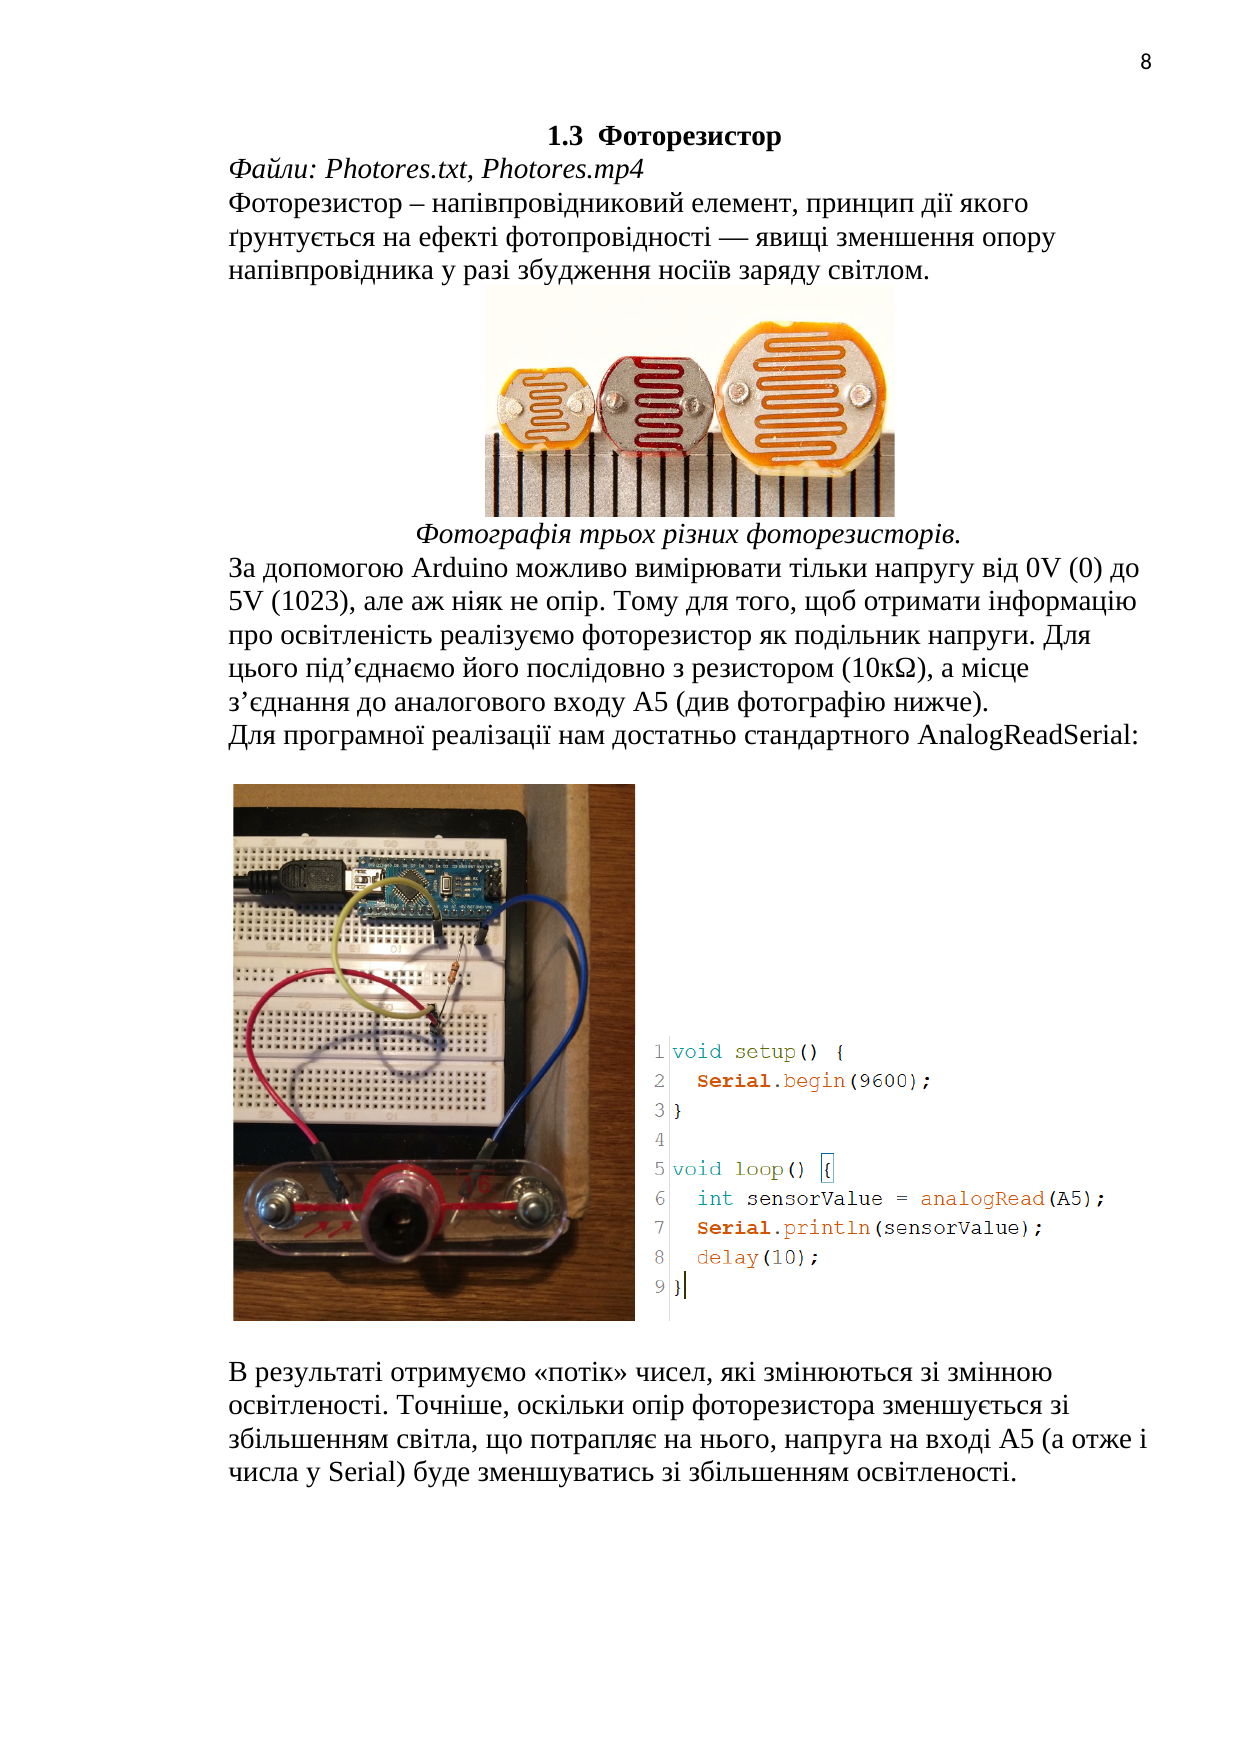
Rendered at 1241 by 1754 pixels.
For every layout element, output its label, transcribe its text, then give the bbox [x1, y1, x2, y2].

picture [485, 285, 895, 517]
list Фоторезистор [177, 118, 1152, 152]
list Файли: Photores.txt, Photores.mp4 [228, 152, 1152, 185]
list За допомогою Arduino можливо вимірювати тільки напругу від 0V (0) до 5V (1023), але аж ніяк не опір. Тому для того, щоб отримати інформацію про освітленість реалізуємо фоторезистор як подільник напруги. Для цього під’єднаємо його послідовно з резистором (10кΩ), а місце з’єднання до аналогового входу A5 (див фотографію нижче). [228, 550, 1152, 717]
list Фоторезистор – напівпровідниковий елемент, принцип дії якого ґрунтується на ефекті фотопровідності — явищі зменшення опору напівпровідника у разі збудження носіїв заряду світлом. [228, 185, 1152, 286]
picture [233, 784, 1136, 1321]
list В результаті отримуємо «потік» чисел, які змінюються зі змінною освітленості. Точніше, оскільки опір фоторезистора зменшується зі збільшенням світла, що потрапляє на нього, напруга на вході A5 (а отже і числа у Serial) буде зменшуватись зі збільшенням освітленості. [228, 1354, 1152, 1488]
list Для програмної реалізації нам достатньо стандартного AnalogReadSerial: [228, 717, 1152, 751]
list Фотографія трьох різних фоторезисторів. [228, 516, 1152, 550]
